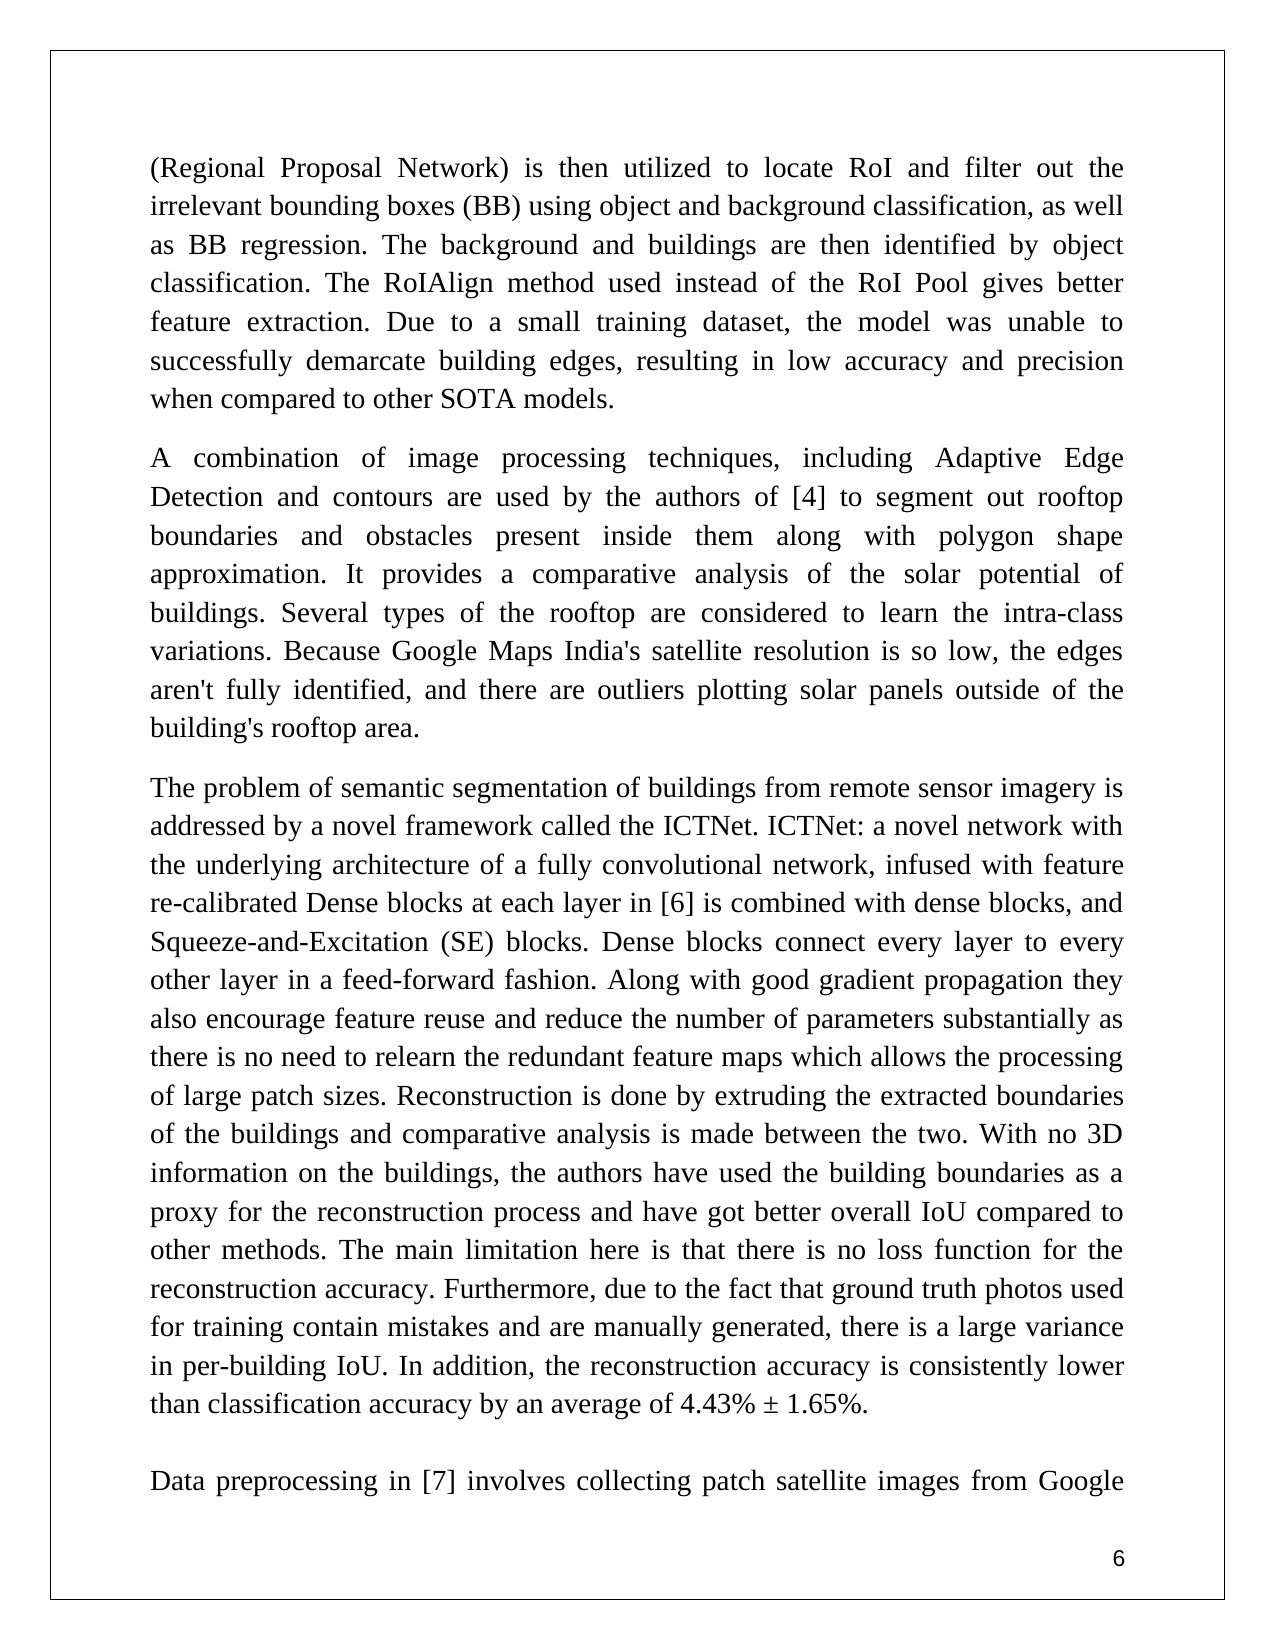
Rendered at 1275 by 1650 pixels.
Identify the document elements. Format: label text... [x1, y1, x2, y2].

text A combination of image processing techniques, including Adaptive Edge Detection and contours are used by the authors of [4] to segment out rooftop boundaries and obstacles present inside them along with polygon shape approximation. It provides a comparative analysis of the solar potential of buildings. Several types of the rooftop are considered to learn the intra-class variations. Because Google Maps India's satellite resolution is so low, the edges aren't fully identified, and there are outliers plotting solar panels outside of the building's rooftop area. [150, 441, 1125, 744]
text The problem of semantic segmentation of buildings from remote sensor imagery is addressed by a novel framework called the ICTNet. ICTNet: a novel network with the underlying architecture of a fully convolutional network, infused with feature re-calibrated Dense blocks at each layer in [6] is combined with dense blocks, and Squeeze-and-Excitation (SE) blocks. Dense blocks connect every layer to every other layer in a feed-forward fashion. Along with good gradient propagation they also encourage feature reuse and reduce the number of parameters substantially as there is no need to relearn the redundant feature maps which allows the processing of large patch sizes. Reconstruction is done by extruding the extracted boundaries of the buildings and comparative analysis is made between the two. With no 3D information on the buildings, the authors have used the building boundaries as a proxy for the reconstruction process and have got better overall IoU compared to other methods. The main limitation here is that there is no loss function for the reconstruction accuracy. Furthermore, due to the fact that ground truth photos used for training contain mistakes and are manually generated, there is a large variance in per-building IoU. In addition, the reconstruction accuracy is consistently lower than classification accuracy by an average of 4.43% ± 1.65%. [150, 770, 1125, 1420]
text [150, 1463, 1125, 1497]
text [150, 150, 1125, 415]
